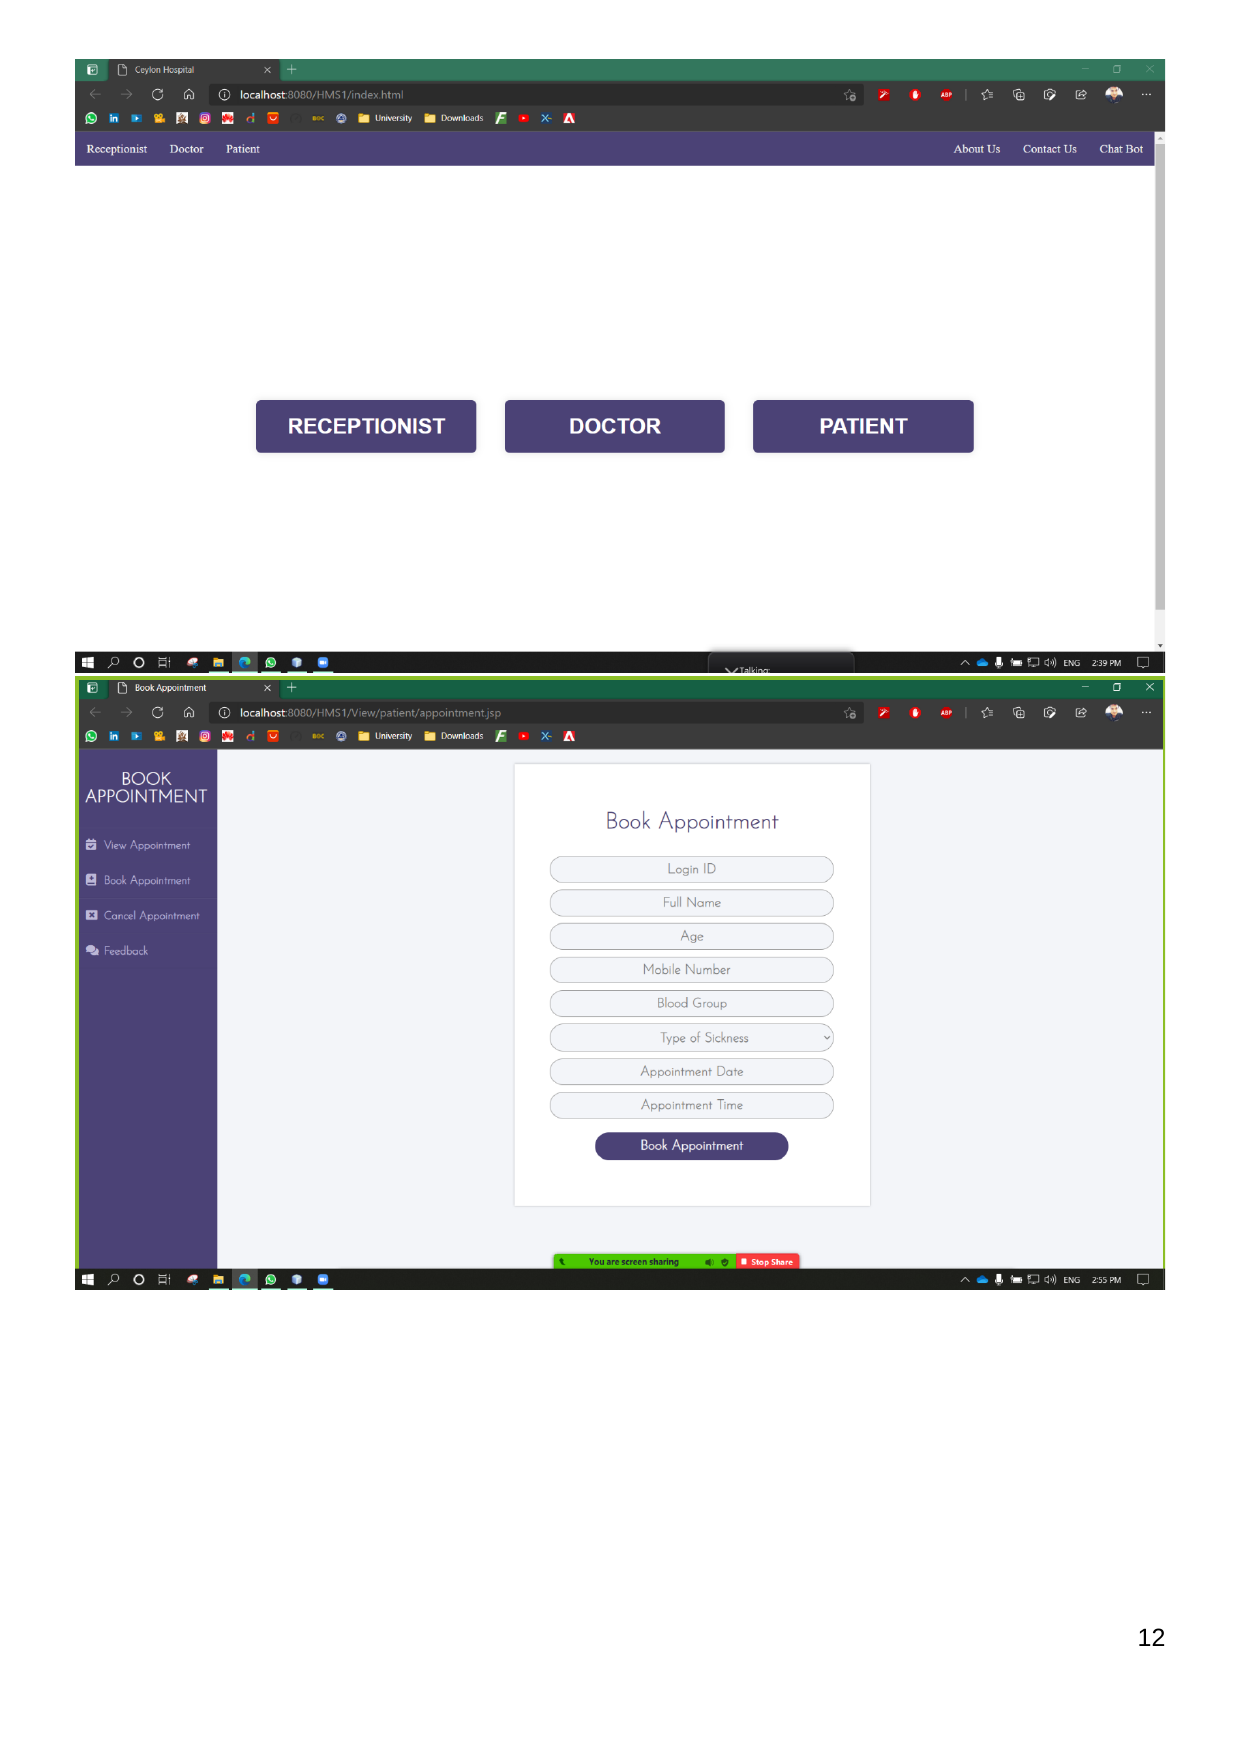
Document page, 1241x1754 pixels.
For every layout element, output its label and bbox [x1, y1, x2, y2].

picture [75, 59, 1166, 673]
picture [75, 676, 1166, 1290]
